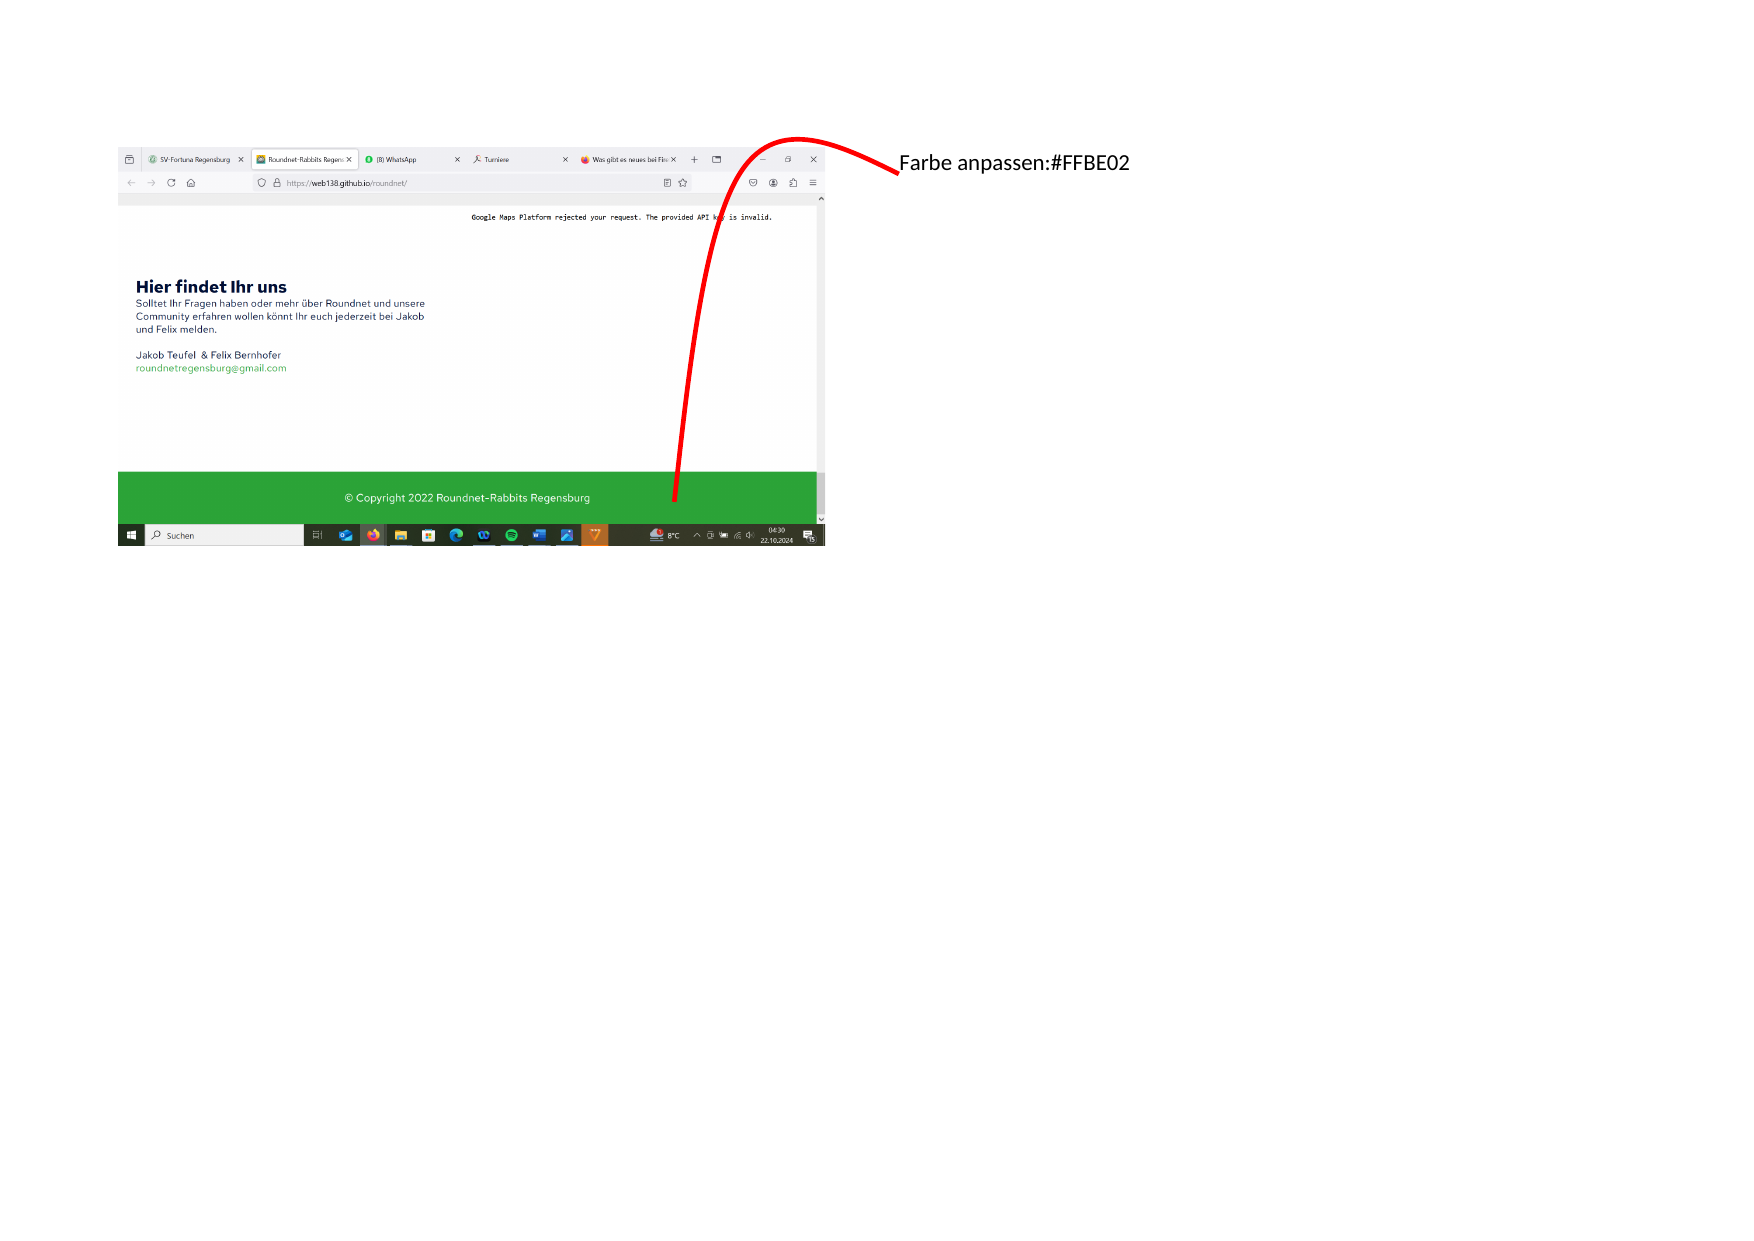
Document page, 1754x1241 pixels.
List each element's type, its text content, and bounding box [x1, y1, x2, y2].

picture [118, 147, 826, 546]
text Farbe anpassen:#FFBE02 [899, 148, 1606, 176]
